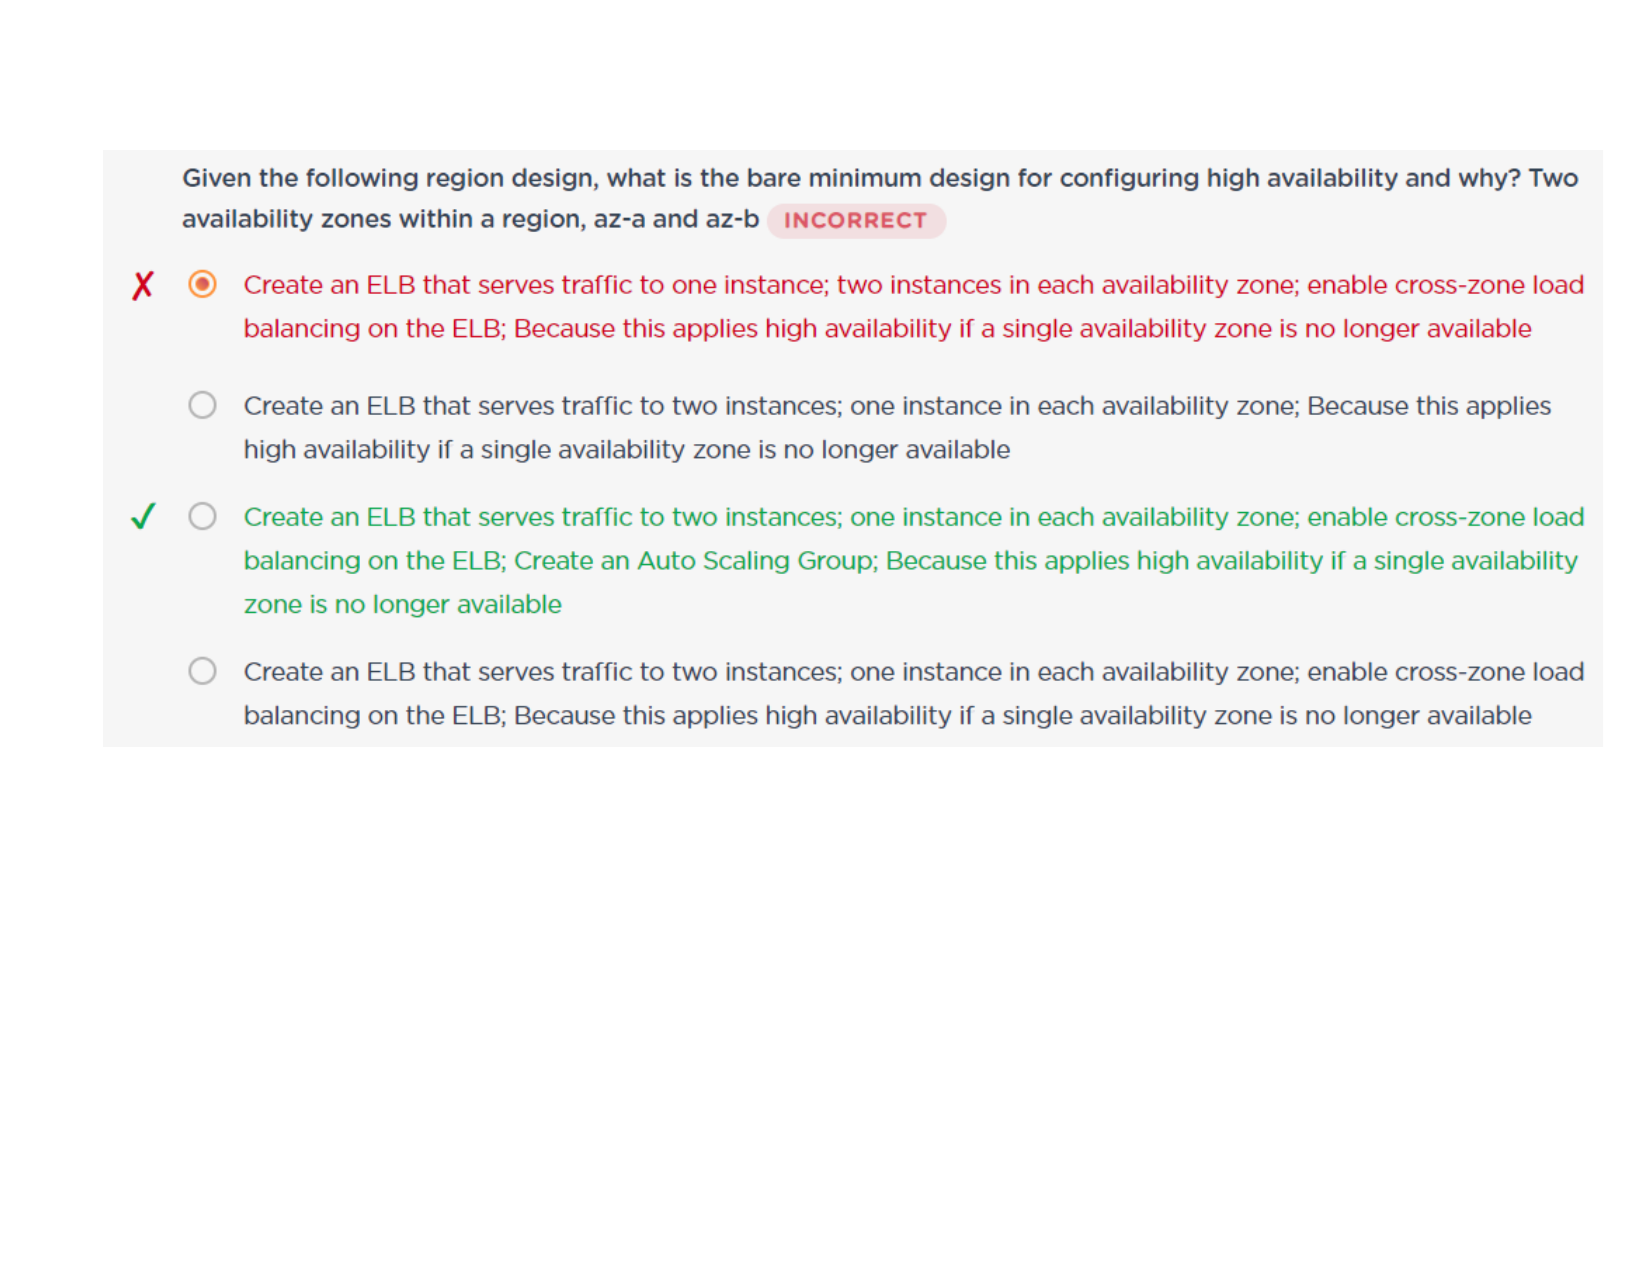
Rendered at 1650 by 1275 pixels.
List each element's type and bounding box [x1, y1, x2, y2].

picture [103, 150, 1604, 747]
